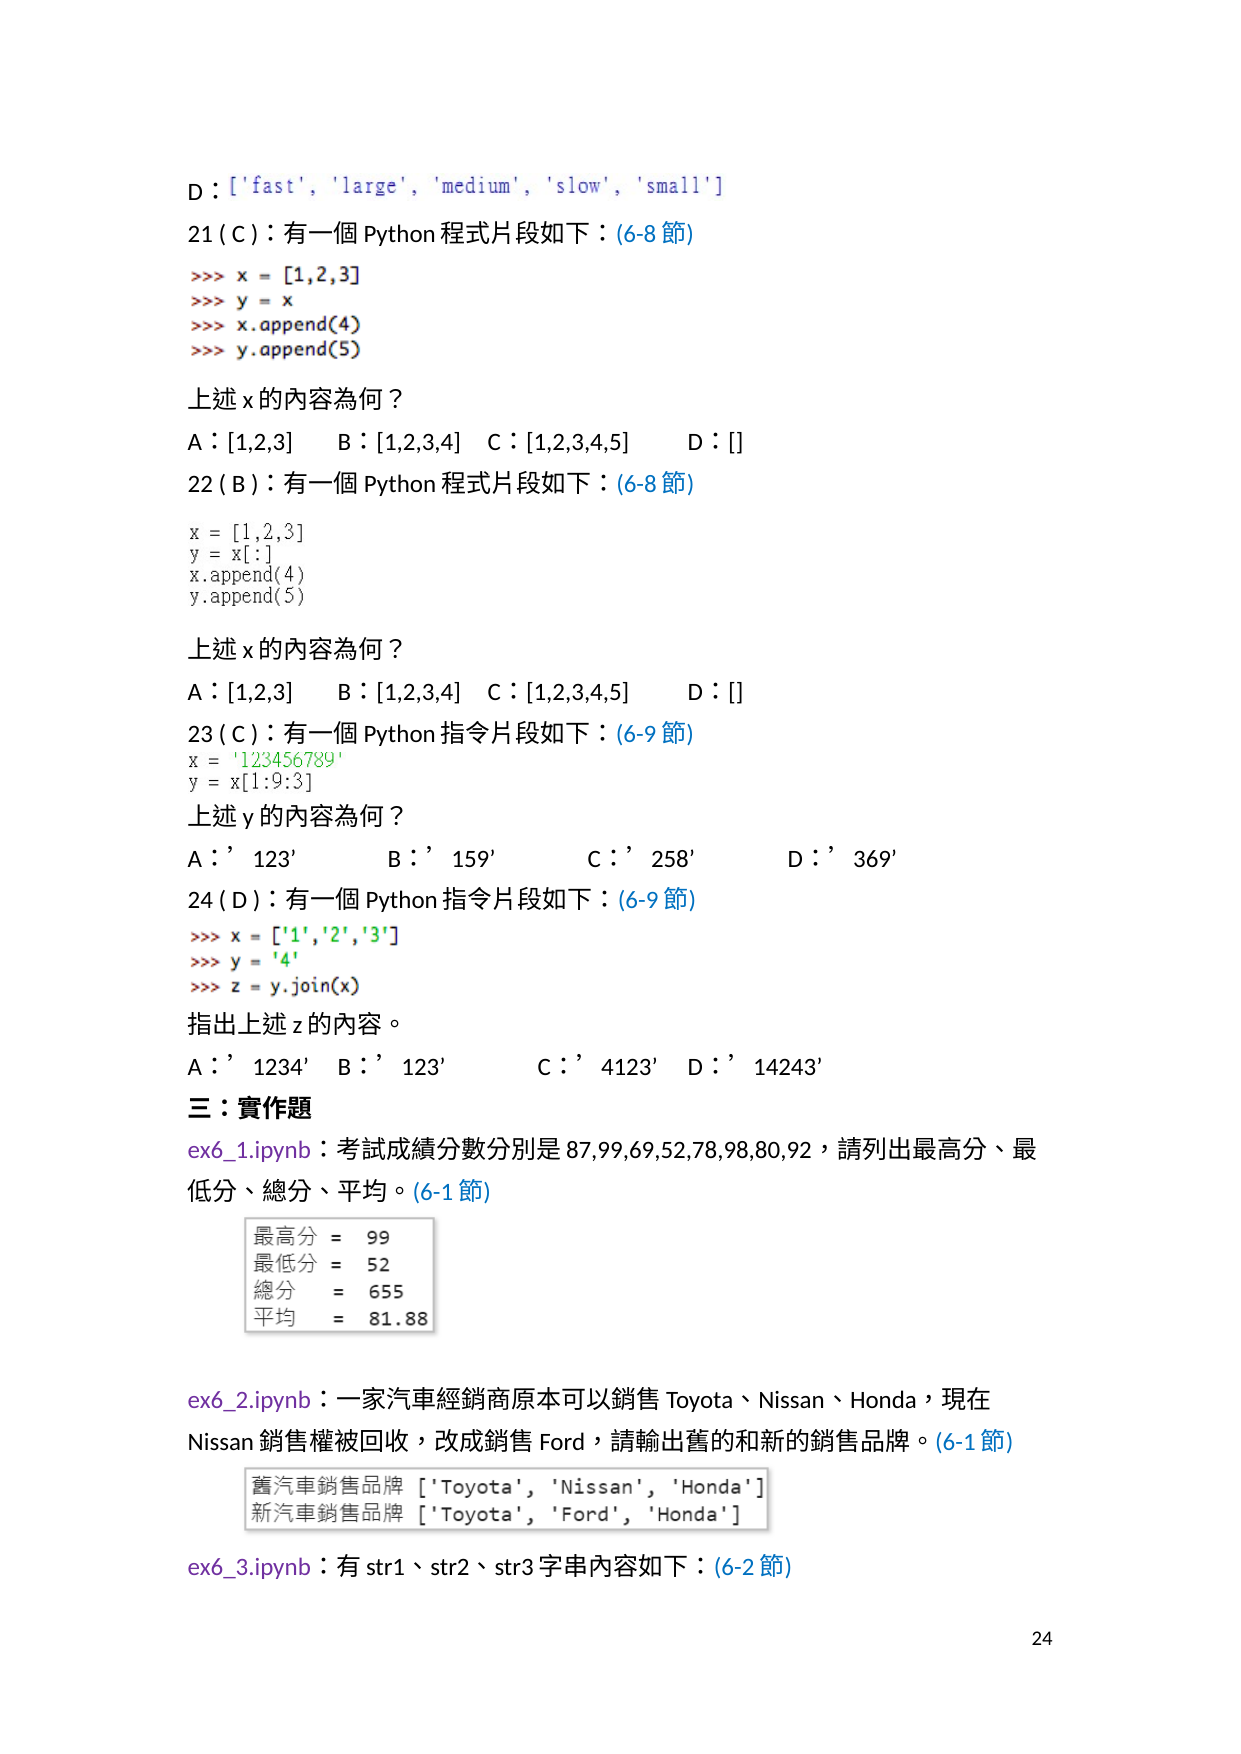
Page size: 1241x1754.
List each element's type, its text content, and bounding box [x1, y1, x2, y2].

text 三：實作題 [187, 1085, 1053, 1127]
text A：’123’ B：’159’ C：’258’ D：’369’ [187, 835, 1053, 877]
text 23 ( C )：有一個Python指令片段如下：(6-9節) [187, 710, 1053, 752]
text ex6_3.ipynb：有str1、str2、str3字串內容如下：(6-2節) [187, 1544, 1053, 1585]
picture [187, 922, 403, 999]
text ex6_2.ipynb：一家汽車經銷商原本可以銷售Toyota、Nissan、Honda，現在Nissan銷售權被回收，改成銷售Ford，請輸出舊的和新的銷售品牌。(6-1節) [187, 1377, 1053, 1460]
text 上述y的內容為何？ [187, 794, 1053, 835]
text 21 ( C )：有一個Python程式片段如下：(6-8節) [187, 210, 1053, 252]
picture [237, 1460, 775, 1538]
picture [187, 521, 307, 608]
picture [187, 752, 346, 794]
text A：[1,2,3] B：[1,2,3,4] C：[1,2,3,4,5] D：[] [187, 419, 1053, 460]
text A：’1234’ B：’123’ C：’4123’ D：’14243’ [187, 1044, 1053, 1085]
picture [227, 173, 727, 201]
text 24 ( D )：有一個Python指令片段如下：(6-9節) [187, 877, 1053, 919]
text 22 ( B )：有一個Python程式片段如下：(6-8節) [187, 460, 1053, 502]
text A：[1,2,3] B：[1,2,3,4] C：[1,2,3,4,5] D：[] [187, 669, 1053, 710]
text ex6_1.ipynb：考試成績分數分別是87,99,69,52,78,98,80,92，請列出最高分、最低分、總分、平均。(6-1節) [187, 1127, 1053, 1210]
text 上述x的內容為何？ [187, 377, 1053, 419]
picture [187, 265, 365, 364]
text 指出上述z的內容。 [187, 1002, 1053, 1044]
picture [237, 1210, 442, 1340]
text 上述x的內容為何？ [187, 627, 1053, 669]
